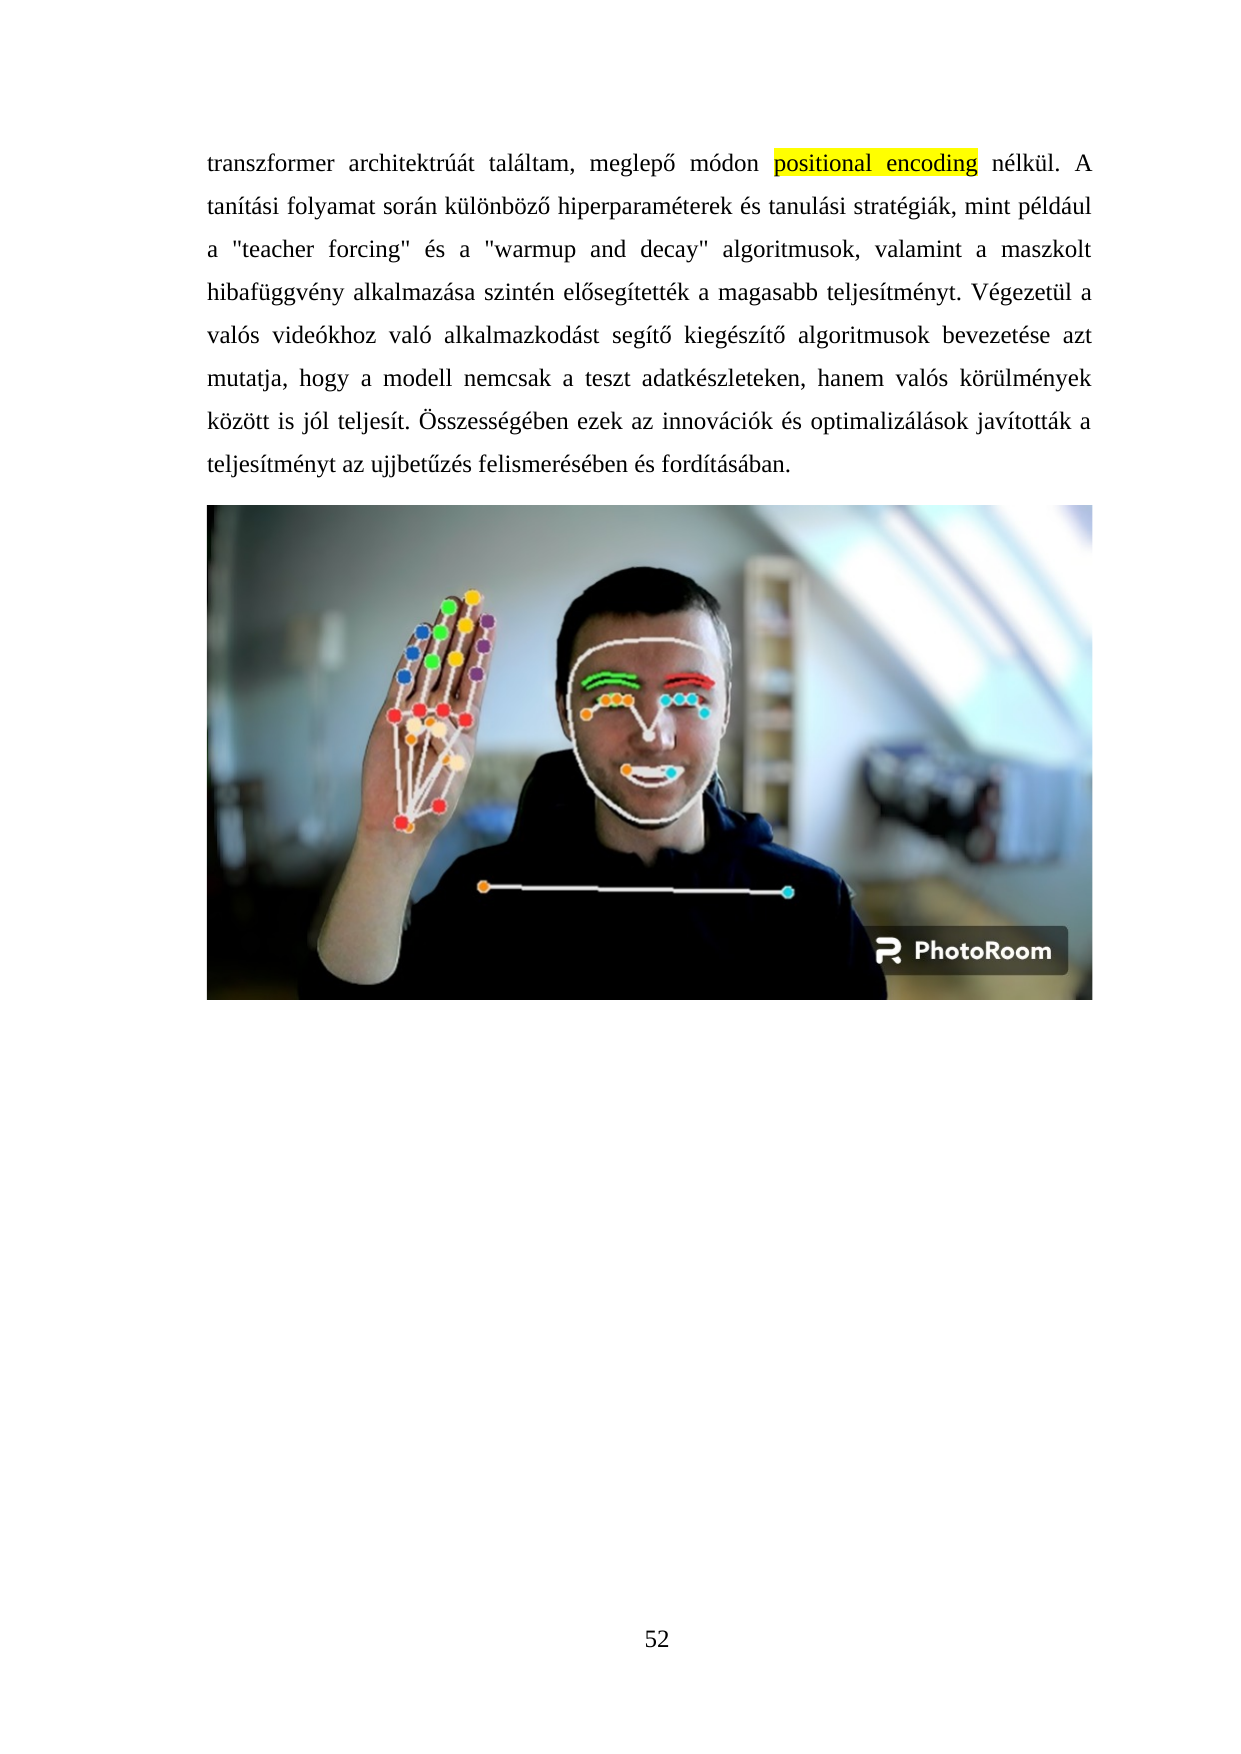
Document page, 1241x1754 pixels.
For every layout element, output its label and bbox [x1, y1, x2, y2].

text [207, 148, 1092, 478]
picture [206, 505, 1093, 1000]
